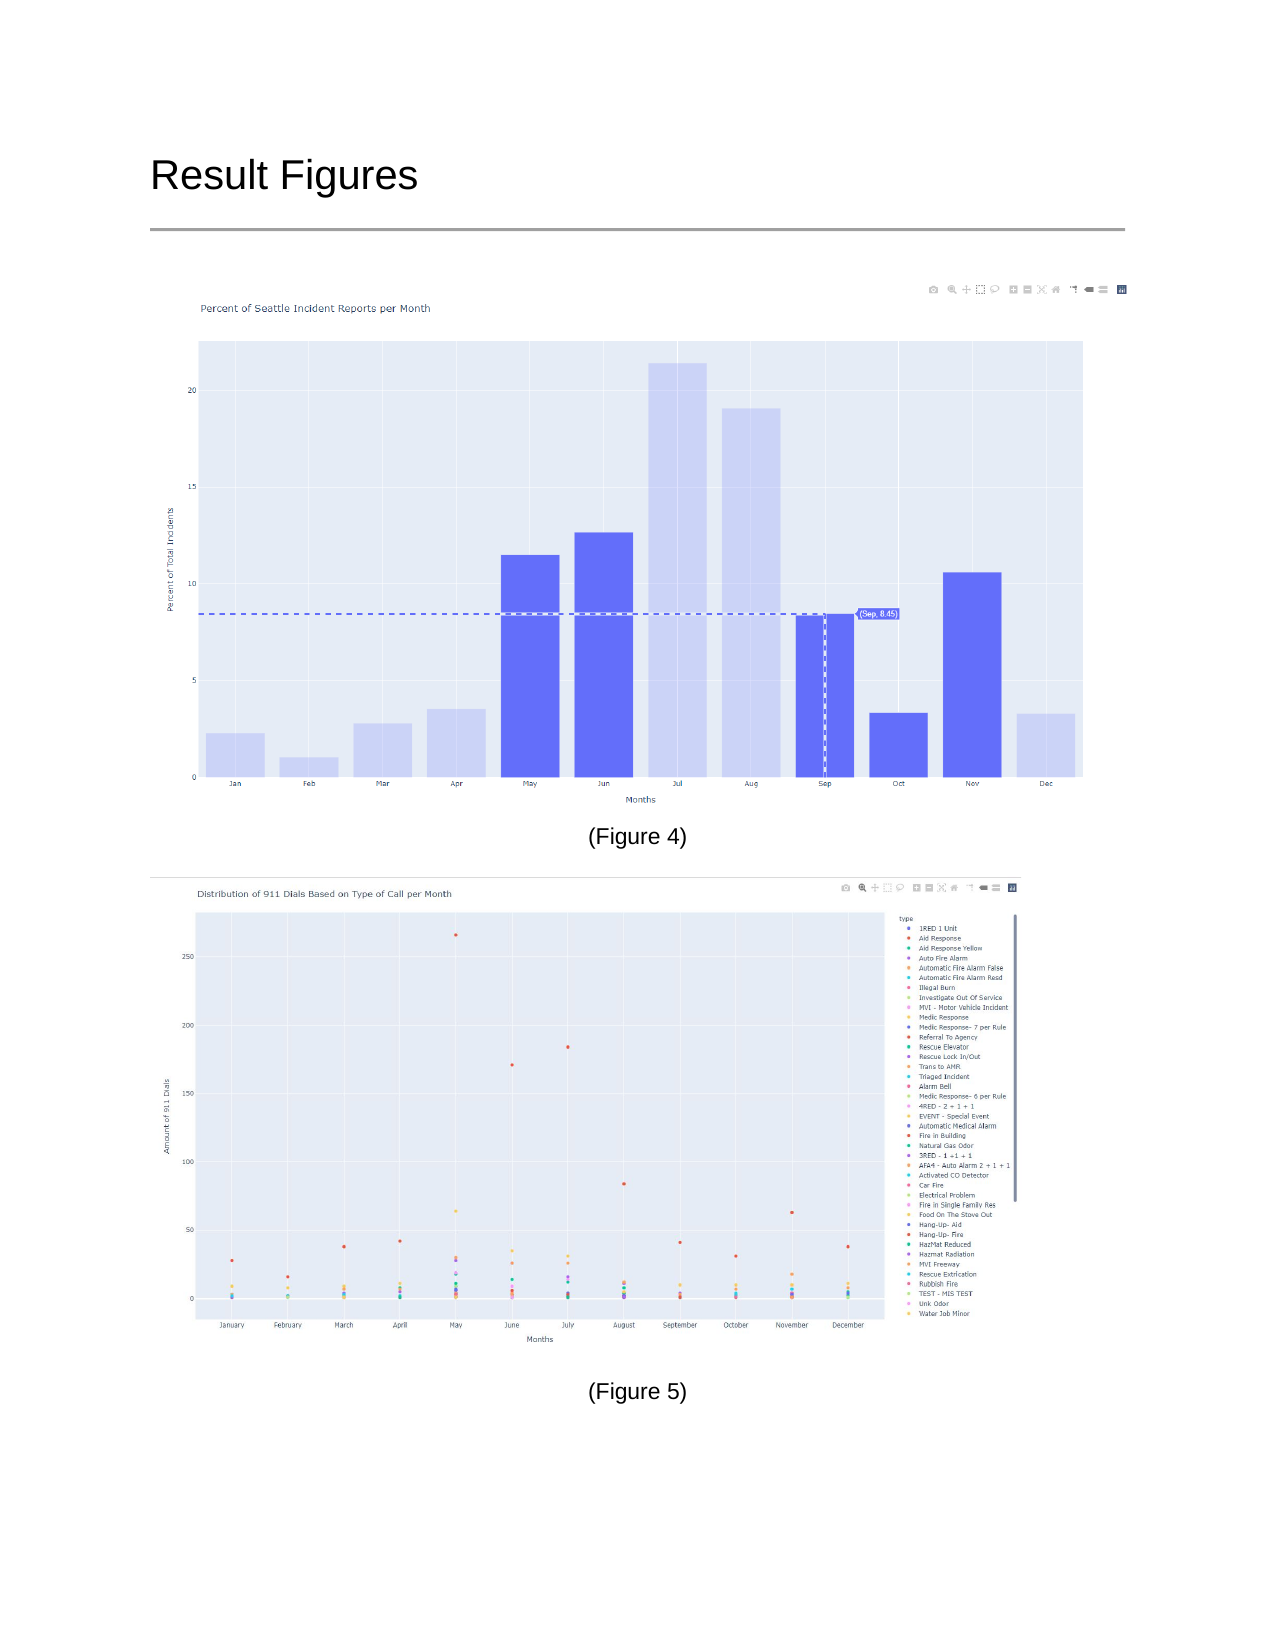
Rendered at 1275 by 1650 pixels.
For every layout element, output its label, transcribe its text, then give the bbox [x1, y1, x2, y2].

picture [150, 876, 1022, 1351]
text (Figure 5) [150, 1378, 1125, 1404]
text (Figure 4) [150, 820, 1125, 850]
text Result Figures [150, 150, 1125, 198]
picture [150, 281, 1128, 820]
